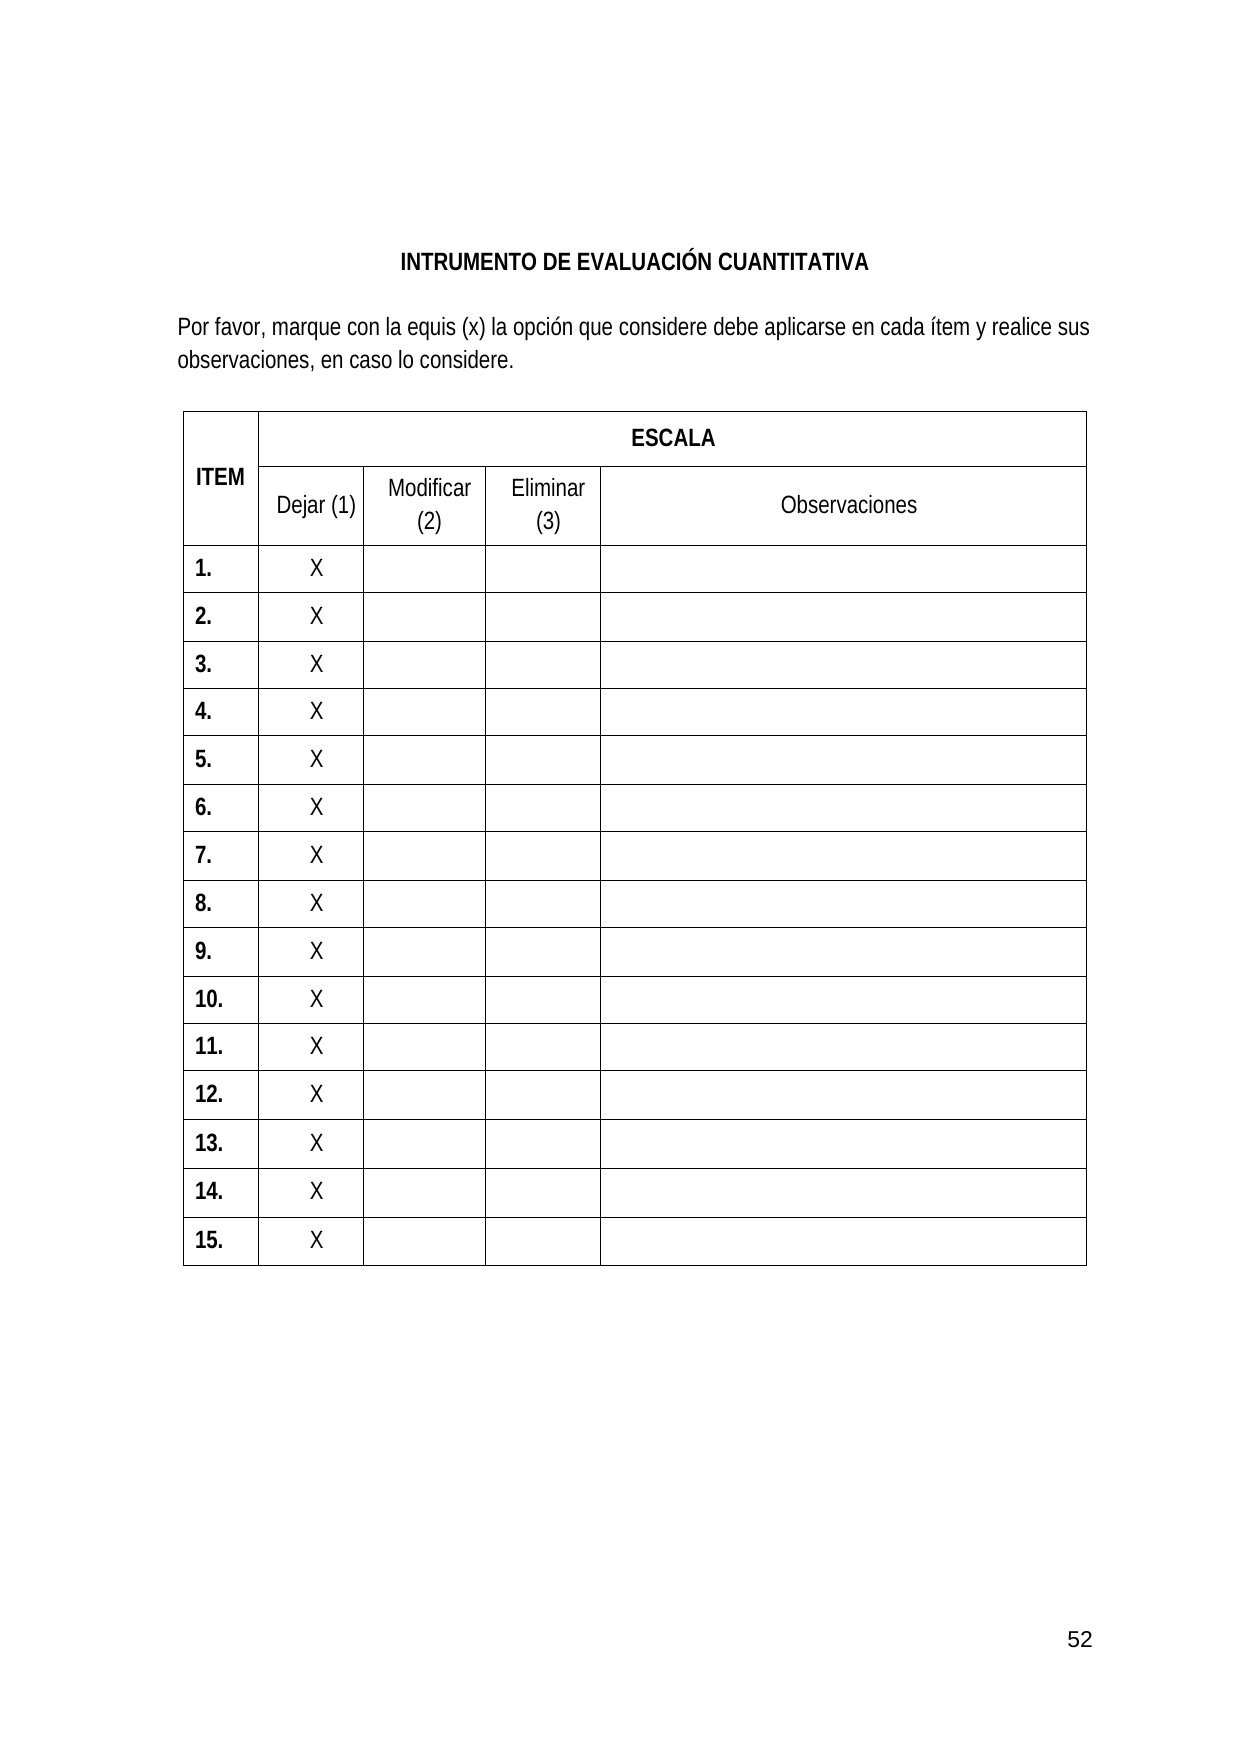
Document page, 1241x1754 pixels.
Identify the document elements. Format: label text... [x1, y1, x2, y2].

table_cell [601, 1120, 1086, 1168]
table_cell [364, 881, 485, 927]
table_cell [364, 1169, 485, 1217]
table_cell 8. [184, 881, 258, 927]
table_cell [601, 642, 1086, 688]
table_cell [601, 832, 1086, 880]
table_cell X [259, 1218, 363, 1265]
table_cell [486, 546, 600, 592]
table_cell 10. [184, 977, 258, 1023]
table_cell X [259, 1071, 363, 1119]
table_cell X [259, 593, 363, 641]
table_cell [486, 928, 600, 976]
table_cell [364, 1071, 485, 1119]
table_cell X [259, 881, 363, 927]
table_cell [601, 1169, 1086, 1217]
table_cell X [259, 1024, 363, 1070]
table_cell [364, 928, 485, 976]
table_cell 2. [184, 593, 258, 641]
table_cell X [259, 689, 363, 735]
table_cell X [259, 977, 363, 1023]
table_cell [601, 1071, 1086, 1119]
table_cell [486, 977, 600, 1023]
table_cell [486, 593, 600, 641]
table_cell 13. [184, 1120, 258, 1168]
table_cell [364, 977, 485, 1023]
table_cell X [259, 928, 363, 976]
table_cell Dejar (1) [259, 467, 363, 545]
table_cell 6. [184, 785, 258, 831]
table_cell [601, 977, 1086, 1023]
table_cell [601, 928, 1086, 976]
table_cell [364, 1120, 485, 1168]
table_cell X [259, 546, 363, 592]
table_cell [364, 1024, 485, 1070]
table_cell [486, 642, 600, 688]
table_cell X [259, 832, 363, 880]
table_cell [601, 1024, 1086, 1070]
table_cell [601, 689, 1086, 735]
table_cell [364, 642, 485, 688]
table_header ESCALA [259, 412, 1086, 466]
table_cell 15. [184, 1218, 258, 1265]
table_cell [601, 593, 1086, 641]
table_cell [486, 1218, 600, 1265]
table_cell [364, 593, 485, 641]
table_cell 12. [184, 1071, 258, 1119]
table_cell [486, 1024, 600, 1070]
table_cell X [259, 736, 363, 784]
table_cell [364, 1218, 485, 1265]
table_cell [601, 881, 1086, 927]
table_cell [364, 689, 485, 735]
table_cell 3. [184, 642, 258, 688]
table_cell 4. [184, 689, 258, 735]
text INTRUMENTO DE EVALUACIÓN CUANTITATIVA [177, 246, 1092, 275]
table_cell Eliminar (3) [486, 467, 600, 545]
table_cell [601, 546, 1086, 592]
text Por favor, marque con la equis (x) la opción que considere debe aplicarse en cada ítem y realice sus observaciones, en caso lo considere. [177, 312, 1092, 374]
table_cell 14. [184, 1169, 258, 1217]
table_cell [486, 1169, 600, 1217]
table_cell [364, 736, 485, 784]
table_cell [601, 736, 1086, 784]
table_header ITEM [184, 412, 258, 545]
table_cell [486, 689, 600, 735]
table_cell [486, 881, 600, 927]
table_cell [486, 785, 600, 831]
table_cell [486, 1120, 600, 1168]
table_cell [364, 546, 485, 592]
table_cell [601, 1218, 1086, 1265]
table_cell Modificar (2) [364, 467, 485, 545]
table_cell 5. [184, 736, 258, 784]
table_cell X [259, 785, 363, 831]
table_cell [486, 736, 600, 784]
table_cell 7. [184, 832, 258, 880]
table_cell X [259, 642, 363, 688]
table_cell 1. [184, 546, 258, 592]
table_cell [486, 1071, 600, 1119]
table_cell [364, 832, 485, 880]
table_cell X [259, 1169, 363, 1217]
table_cell 9. [184, 928, 258, 976]
table_cell X [259, 1120, 363, 1168]
table_cell 11. [184, 1024, 258, 1070]
table_cell Observaciones [601, 467, 1086, 545]
table_cell [364, 785, 485, 831]
table_cell [486, 832, 600, 880]
table_cell [601, 785, 1086, 831]
